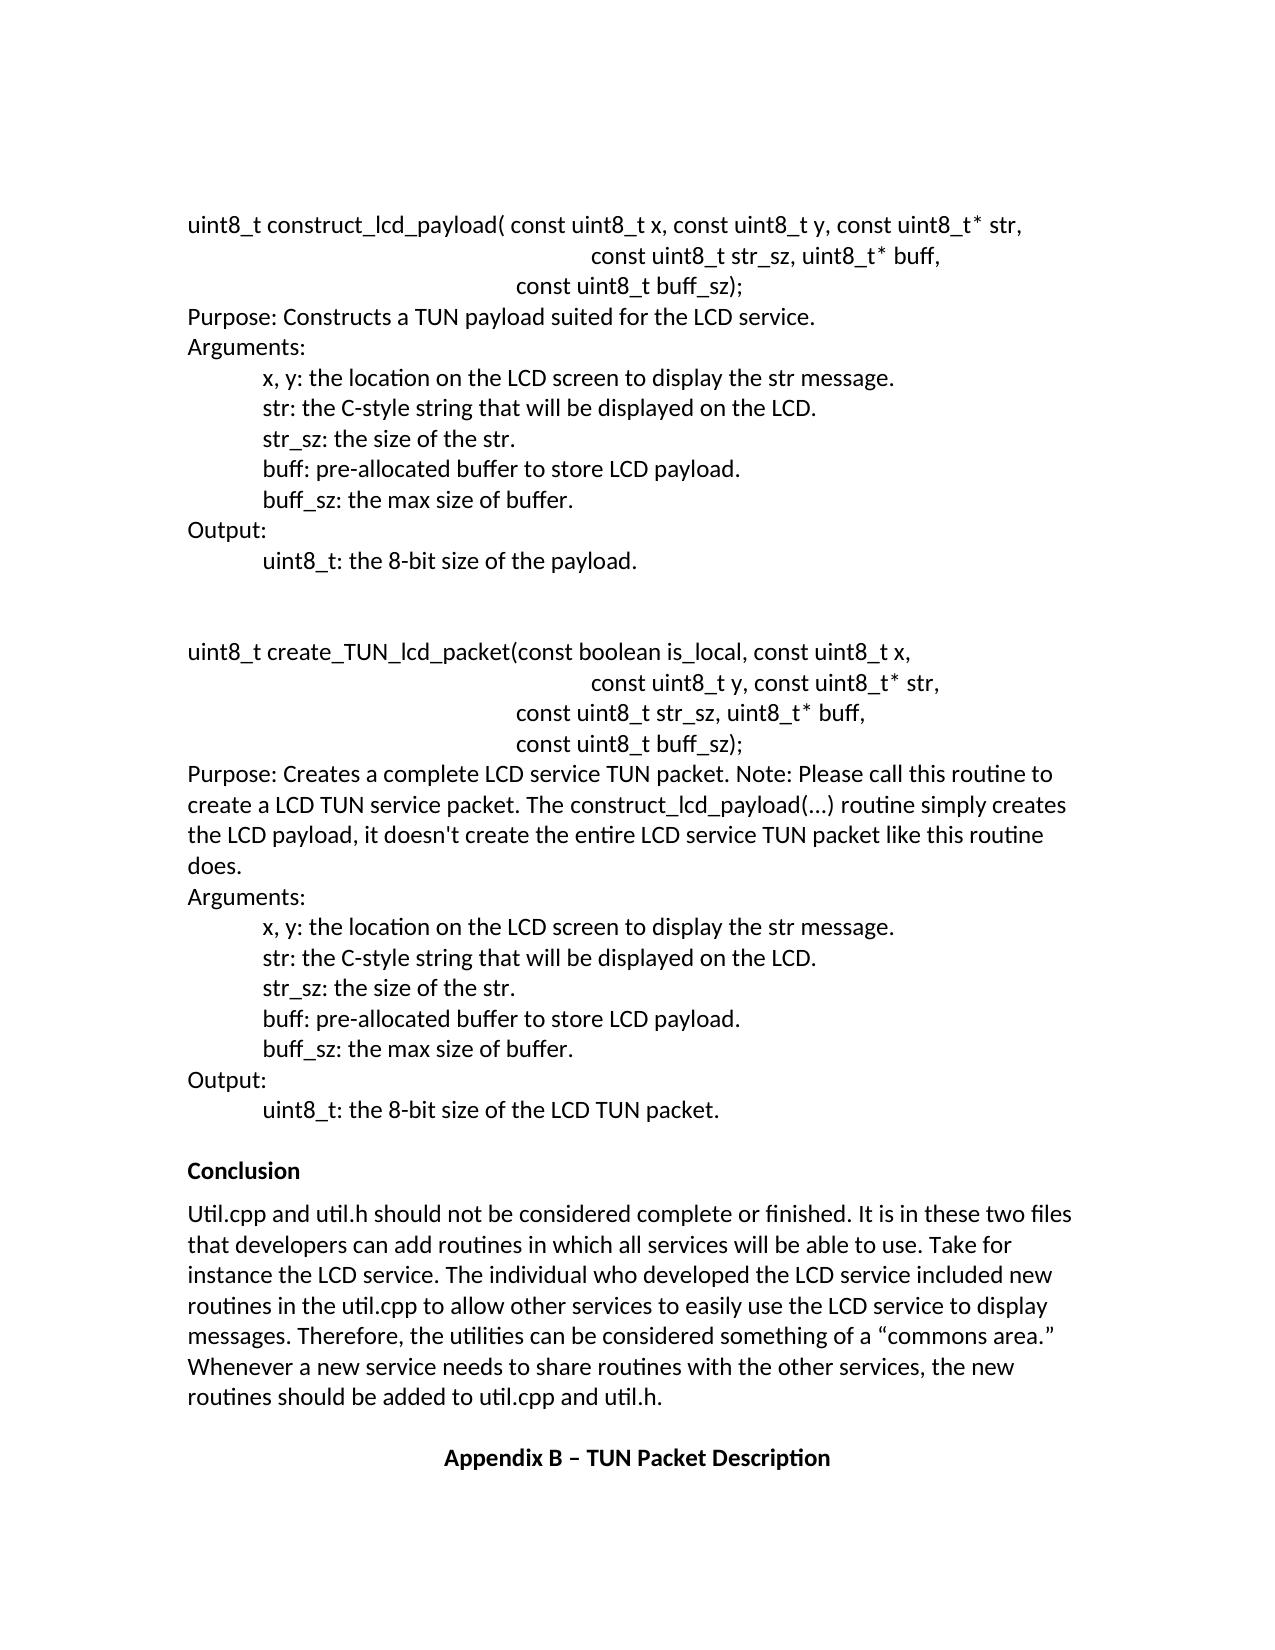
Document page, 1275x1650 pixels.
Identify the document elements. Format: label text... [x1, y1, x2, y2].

text buff: pre-allocated buffer to store LCD payload. [187, 453, 1087, 484]
text buff_sz: the max size of buffer. [187, 484, 1087, 514]
text const uint8_t buff_sz); [187, 270, 1087, 301]
text str_sz: the size of the str. [187, 972, 1087, 1003]
text uint8_t construct_lcd_payload( const uint8_t x, const uint8_t y, const uint8_t* str, const uint8_t str_sz, uint8_t* buff, [187, 209, 1087, 270]
text Arguments: [187, 331, 1087, 362]
text buff: pre-allocated buffer to store LCD payload. [187, 1003, 1087, 1033]
text Purpose: Creates a complete LCD service TUN packet. Note: Please call this routine to create a LCD TUN service packet. The construct_lcd_payload(...) routine simply creates the LCD payload, it doesn't create the entire LCD service TUN packet like this routine does. [187, 759, 1087, 881]
text buff_sz: the max size of buffer. [187, 1033, 1087, 1064]
text x, y: the location on the LCD screen to display the str message. [187, 362, 1087, 392]
text str: the C-style string that will be displayed on the LCD. [187, 392, 1087, 423]
text str_sz: the size of the str. [187, 423, 1087, 453]
text Arguments: [187, 881, 1087, 911]
text const uint8_t buff_sz); [187, 728, 1087, 759]
text Util.cpp and util.h should not be considered complete or finished. It is in these two files that developers can add routines in which all services will be able to use. Take for instance the LCD service. The individual who developed the LCD service included new routines in the util.cpp to allow other services to easily use the LCD service to display messages. Therefore, the utilities can be considered something of a “commons area.” Whenever a new service needs to share routines with the other services, the new routines should be added to util.cpp and util.h. [187, 1198, 1087, 1412]
text Output: [187, 1064, 1087, 1094]
text uint8_t: the 8-bit size of the LCD TUN packet. [187, 1094, 1087, 1125]
text str: the C-style string that will be displayed on the LCD. [187, 942, 1087, 972]
text uint8_t: the 8-bit size of the payload. [187, 545, 1087, 576]
text x, y: the location on the LCD screen to display the str message. [187, 911, 1087, 942]
text const uint8_t str_sz, uint8_t* buff, [187, 698, 1087, 728]
text Purpose: Constructs a TUN payload suited for the LCD service. [187, 301, 1087, 331]
text Appendix B – TUN Packet Description [187, 1443, 1087, 1473]
text uint8_t create_TUN_lcd_packet(const boolean is_local, const uint8_t x, const uint8_t y, const uint8_t* str, [187, 637, 1087, 698]
text Output: [187, 514, 1087, 545]
text Conclusion [187, 1155, 1087, 1186]
